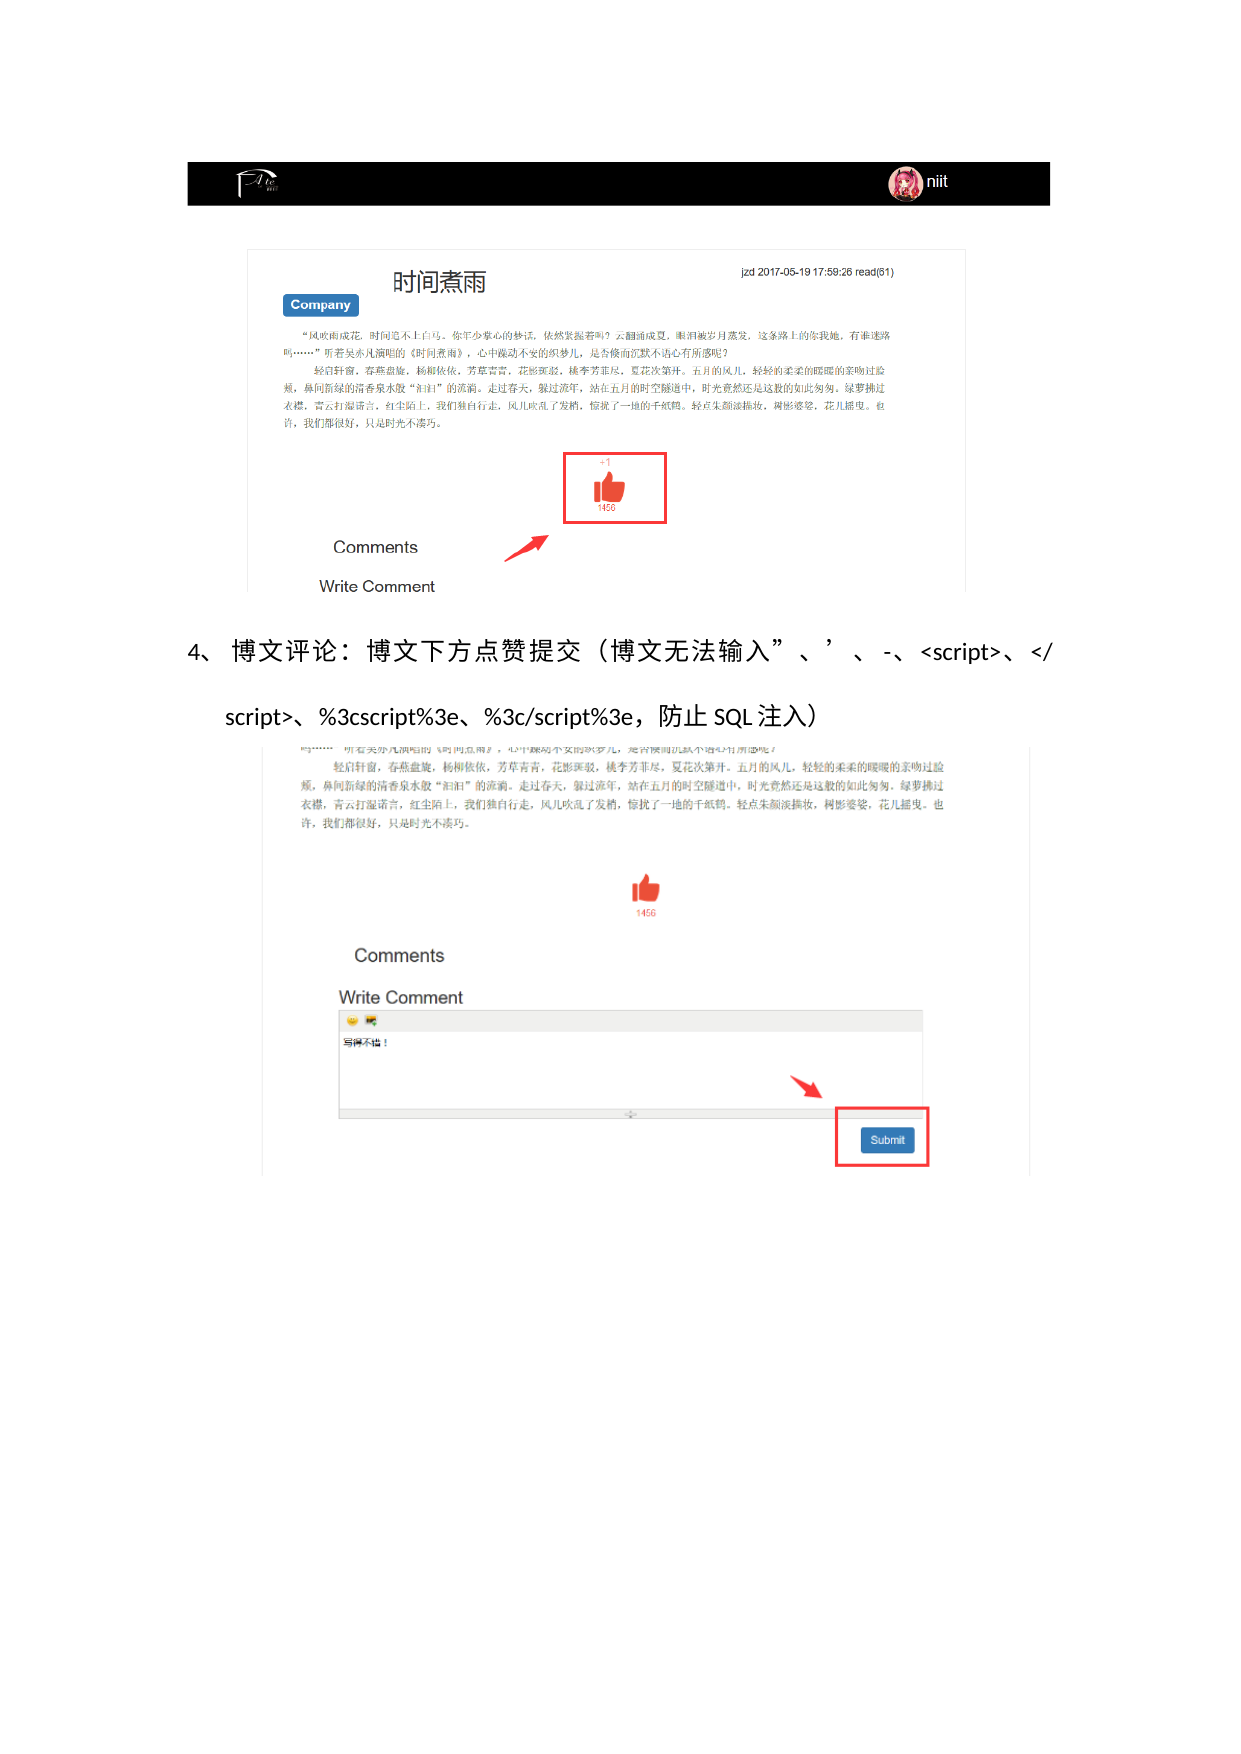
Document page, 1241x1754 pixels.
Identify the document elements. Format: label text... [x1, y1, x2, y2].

picture [187, 162, 1050, 592]
picture [187, 747, 1034, 1176]
list 博文评论：博文下方点赞提交（博文无法输入”、’、-、<script>、</script>、%3cscript%3e、%3c/script%3e，防止SQL注入） [187, 617, 1053, 747]
